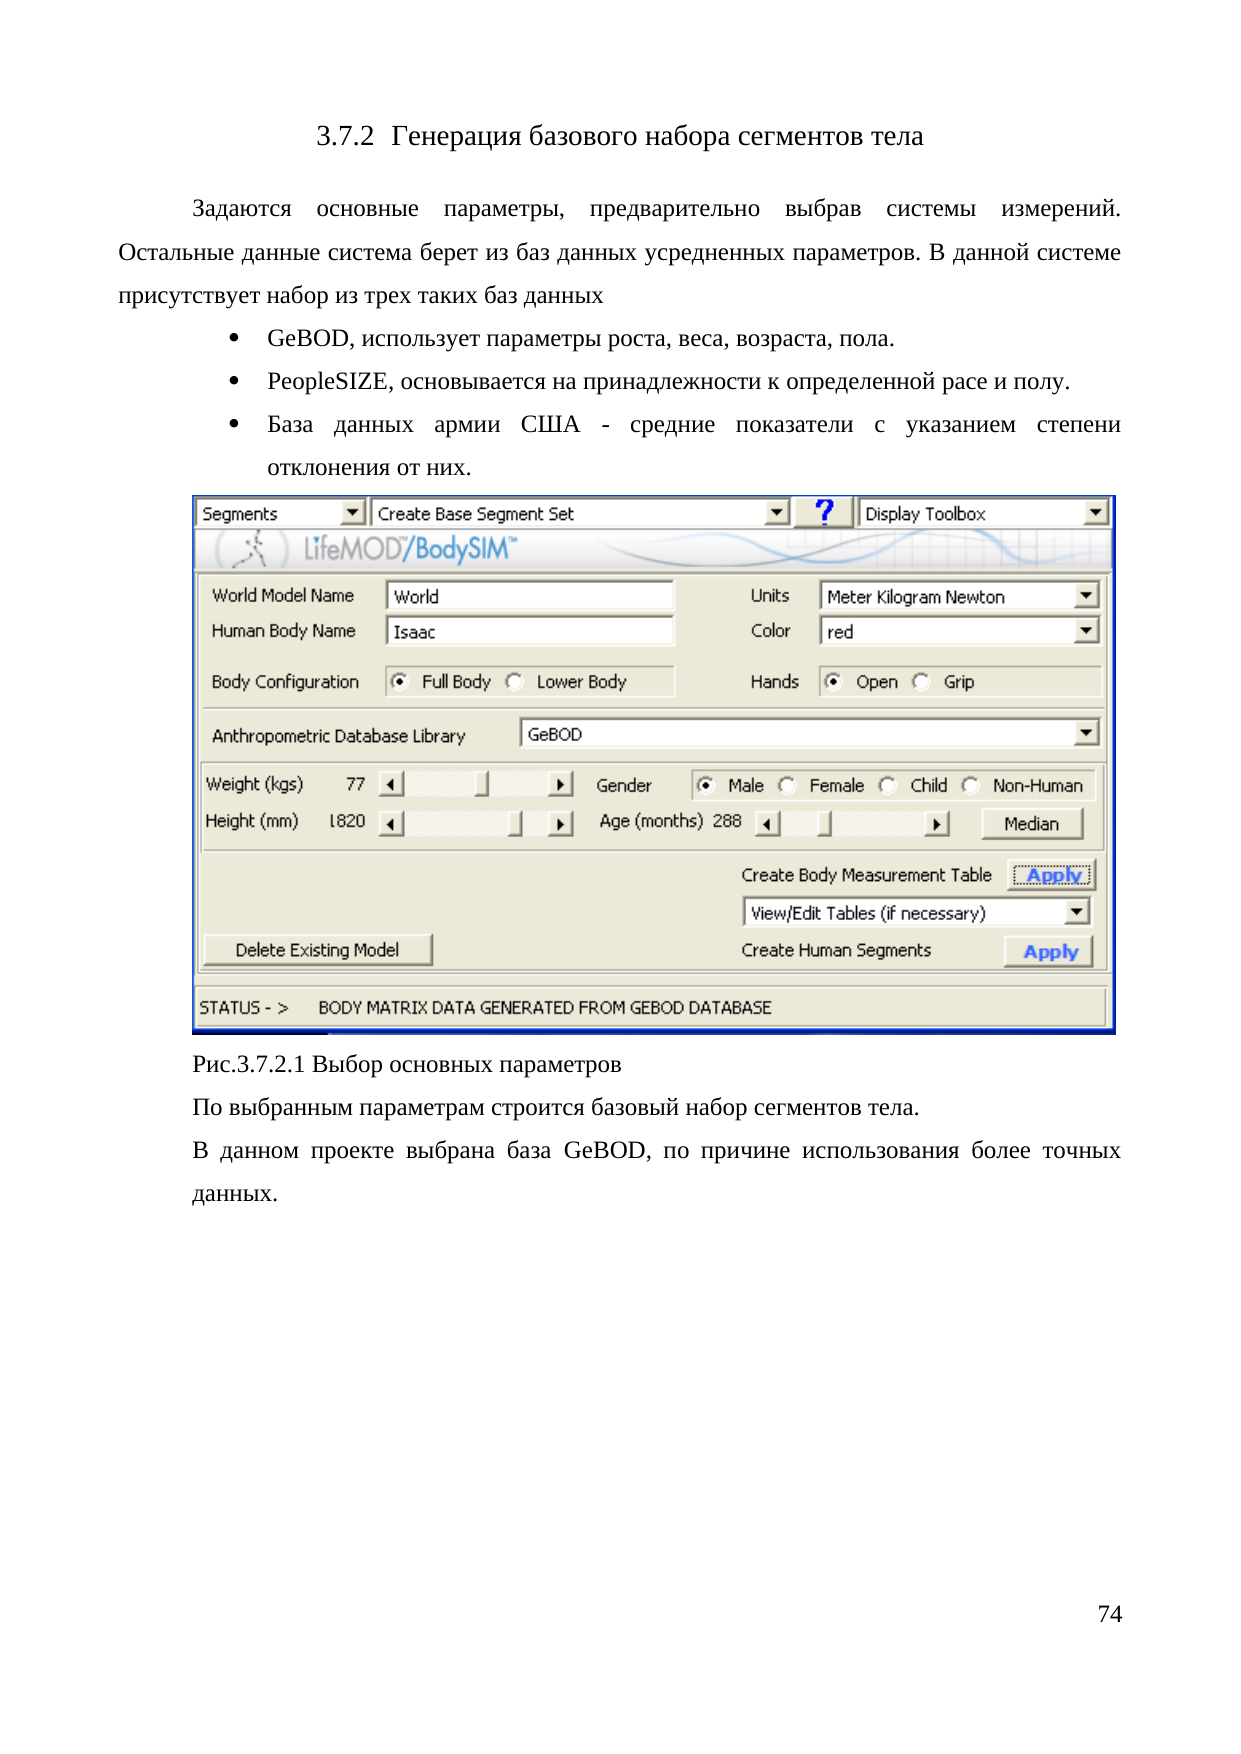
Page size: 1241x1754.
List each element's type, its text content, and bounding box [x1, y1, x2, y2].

subtitle Генерация базового набора сегментов тела [118, 118, 1122, 152]
text Рис.3.7.2.1 Выбор основных параметров [192, 1049, 1122, 1078]
picture [192, 495, 1116, 1035]
text В данном проекте выбрана база GeBOD, по причине использования более точных данных. [192, 1135, 1122, 1207]
text По выбранным параметрам строится базовый набор сегментов тела. [192, 1092, 1122, 1121]
text Задаются основные параметры, предварительно выбрав системы измерений. Остальные данные система берет из баз данных усредненных параметров. В данной системе присутствует набор из трех таких баз данных [118, 193, 1122, 308]
list PeopleSIZE, основывается на принадлежности к определенной расе и полу. [229, 366, 1122, 395]
list База данных армии США - средние показатели с указанием степени отклонения от них. [229, 409, 1122, 481]
list GeBOD, использует параметры роста, веса, возраста, пола. [229, 323, 1122, 352]
